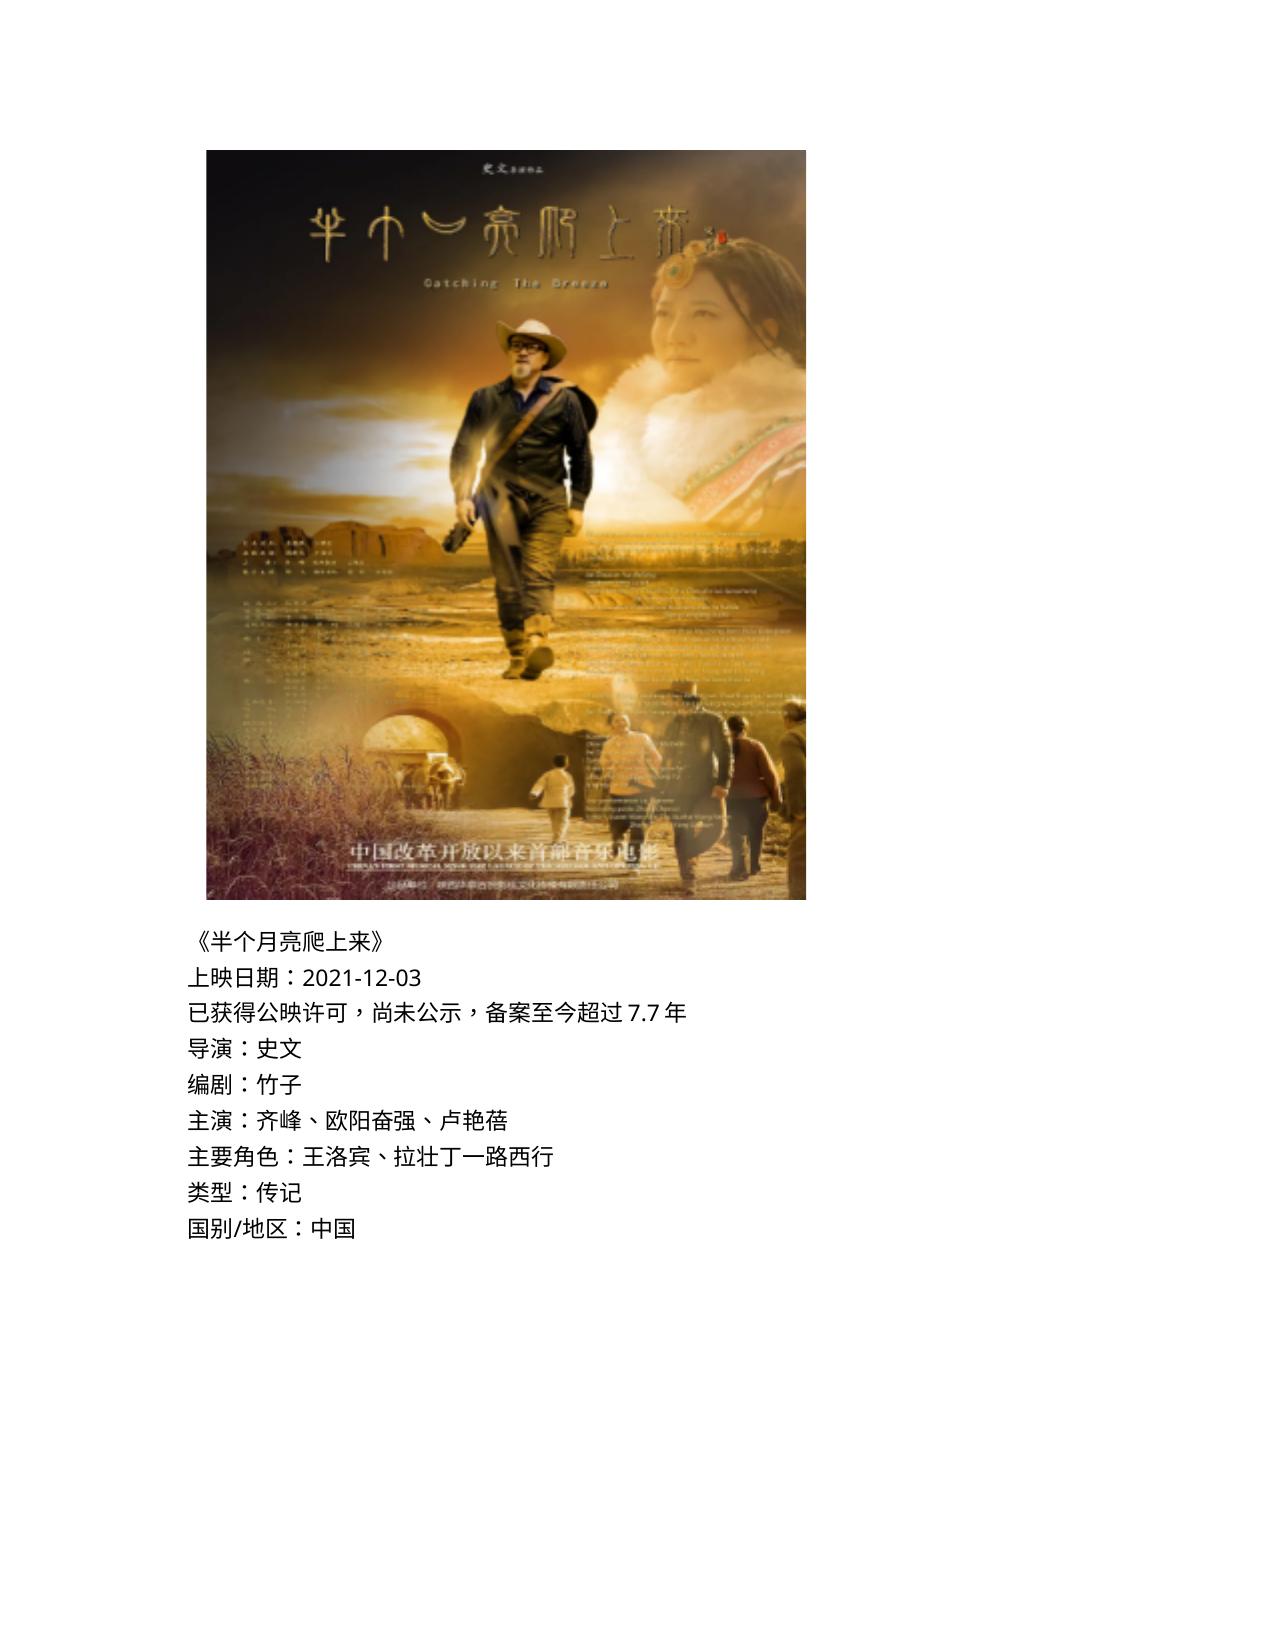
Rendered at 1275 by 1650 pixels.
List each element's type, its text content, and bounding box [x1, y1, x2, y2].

text 《半个⽉亮爬上来》 上映日期：2021-12-03 已获得公映许可，尚未公示，备案至今超过7.7年 导演：史⽂ 编剧：竹子 主演：齐峰、欧阳奋强、卢艳蓓 主要角色：王洛宾、拉壮丁一路西行 类型：传记 国别/地区：中国 [187, 926, 1087, 1244]
picture [206, 150, 807, 900]
